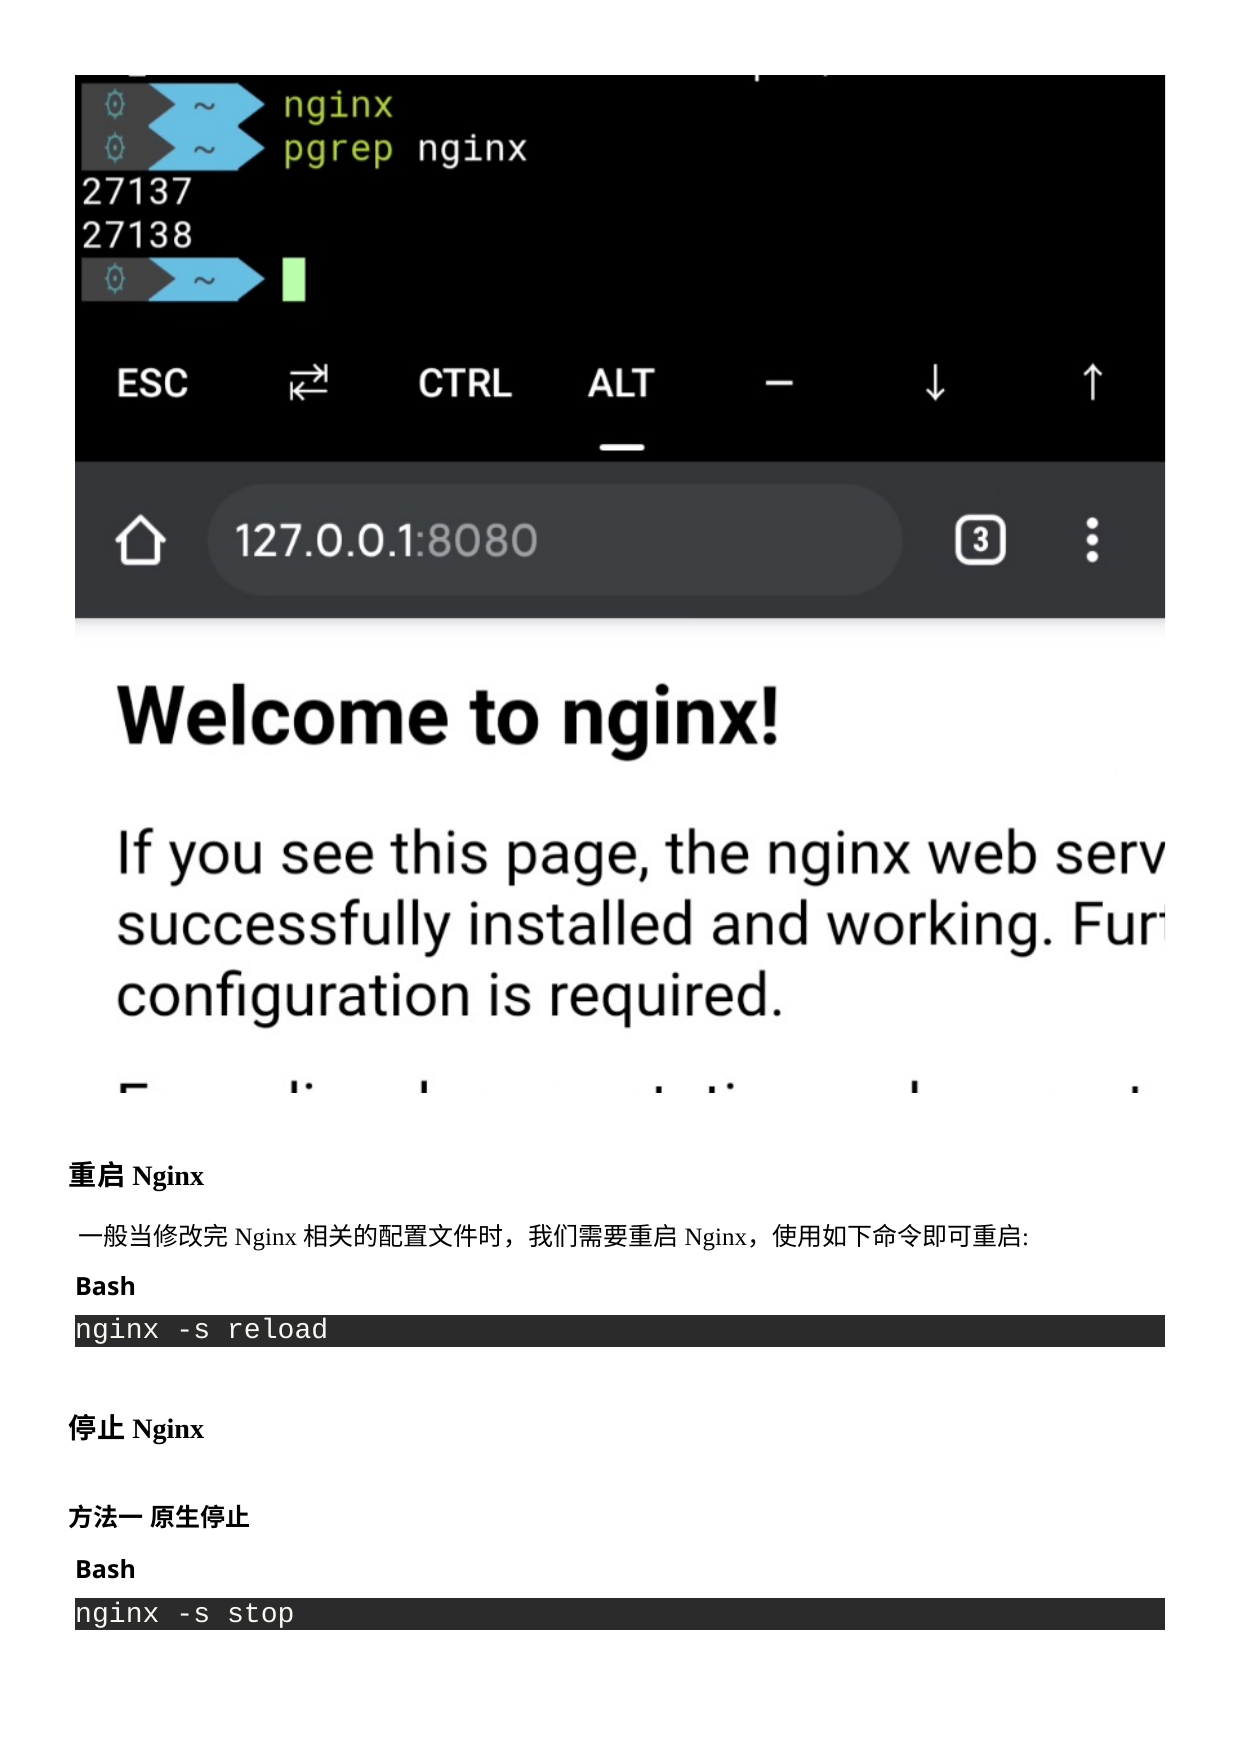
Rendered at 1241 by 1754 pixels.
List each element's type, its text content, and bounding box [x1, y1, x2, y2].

text nginx -s reload [75, 1315, 1165, 1347]
text Bash [75, 1268, 1165, 1302]
text Bash [75, 1552, 1165, 1586]
text 重启 Nginx [69, 1152, 1165, 1193]
text nginx -s stop [75, 1598, 1165, 1630]
text 一般当修改完 Nginx 相关的配置文件时，我们需要重启 Nginx，使用如下命令即可重启: [78, 1217, 1162, 1253]
text 停止 Nginx [69, 1406, 1165, 1447]
text 方法一 原生停止 [69, 1497, 1165, 1533]
picture [75, 75, 1166, 1093]
